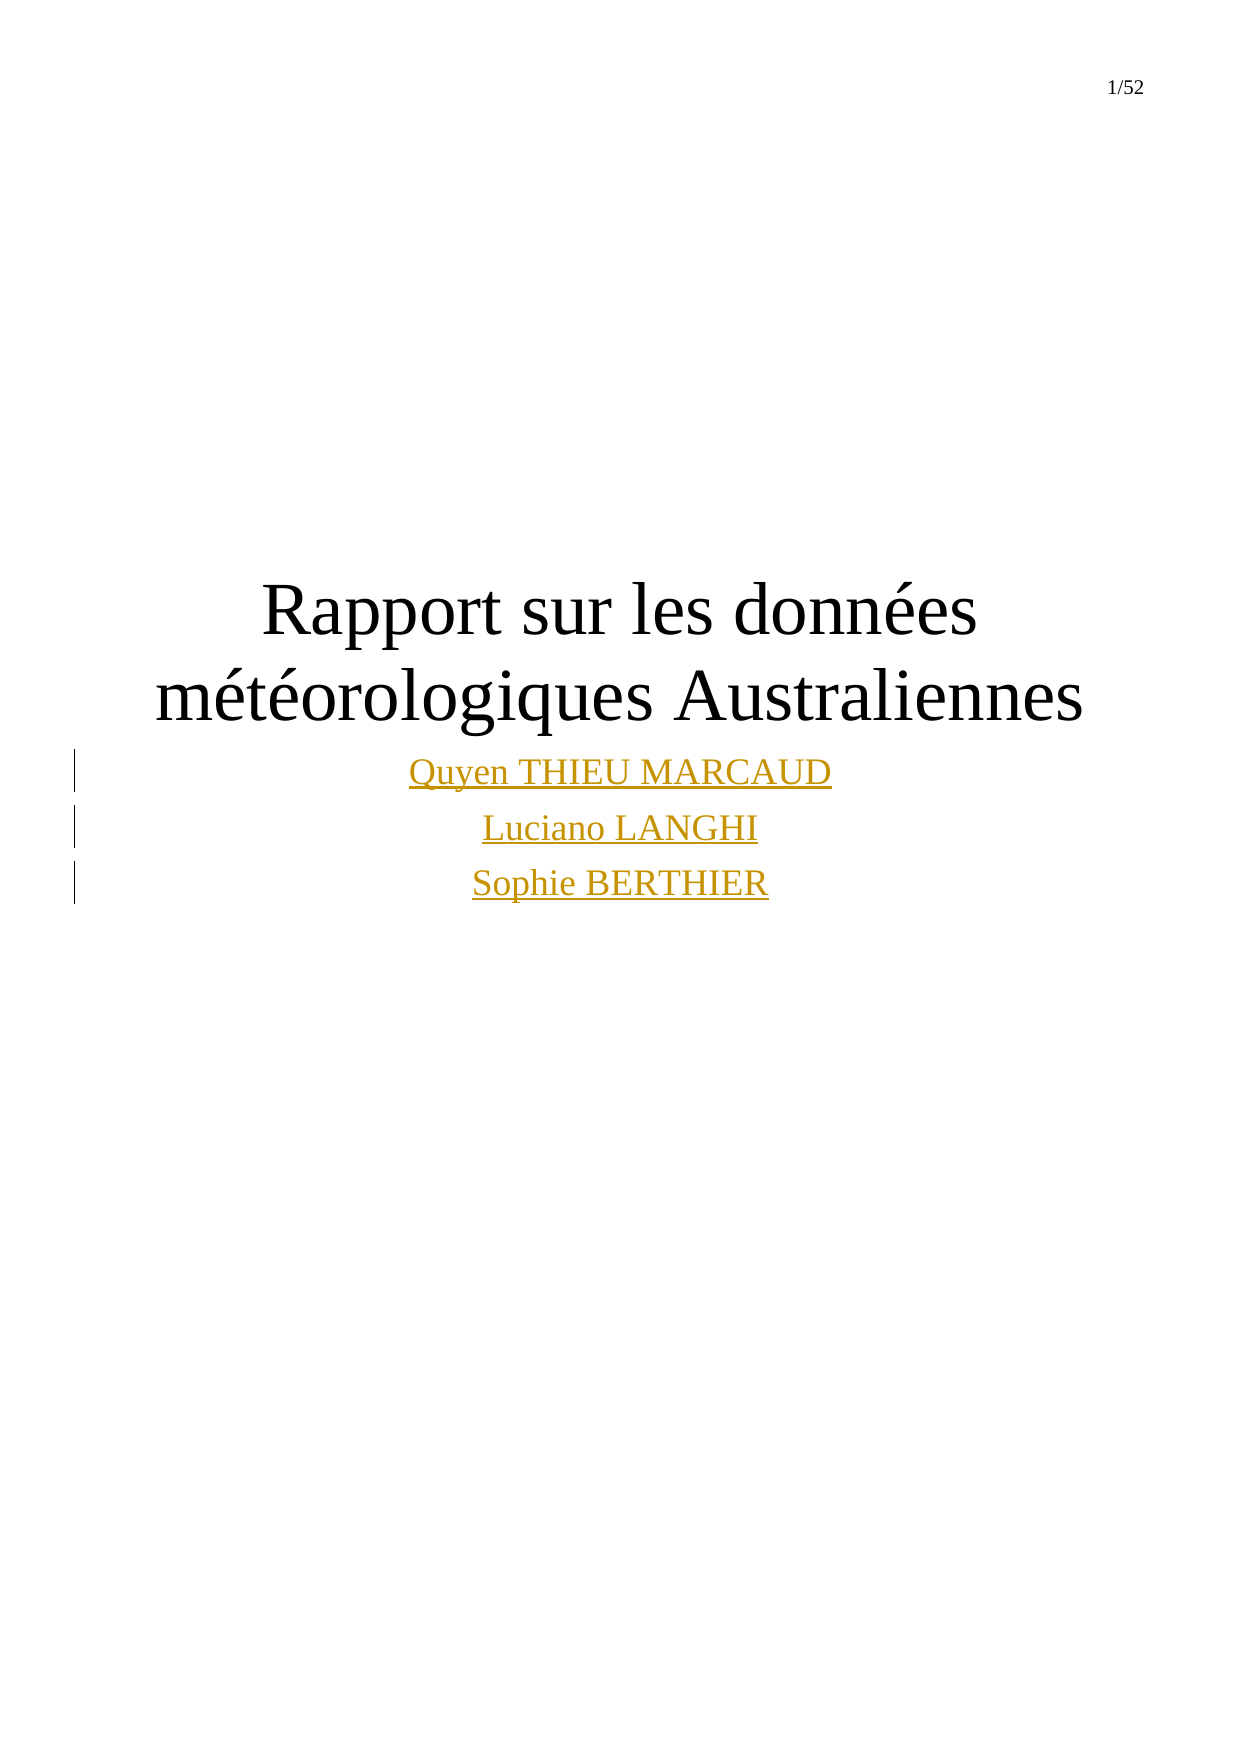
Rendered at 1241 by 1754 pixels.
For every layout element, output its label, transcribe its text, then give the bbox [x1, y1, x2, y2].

text Rapport sur les données météorologiques Australiennes [89, 564, 1152, 737]
